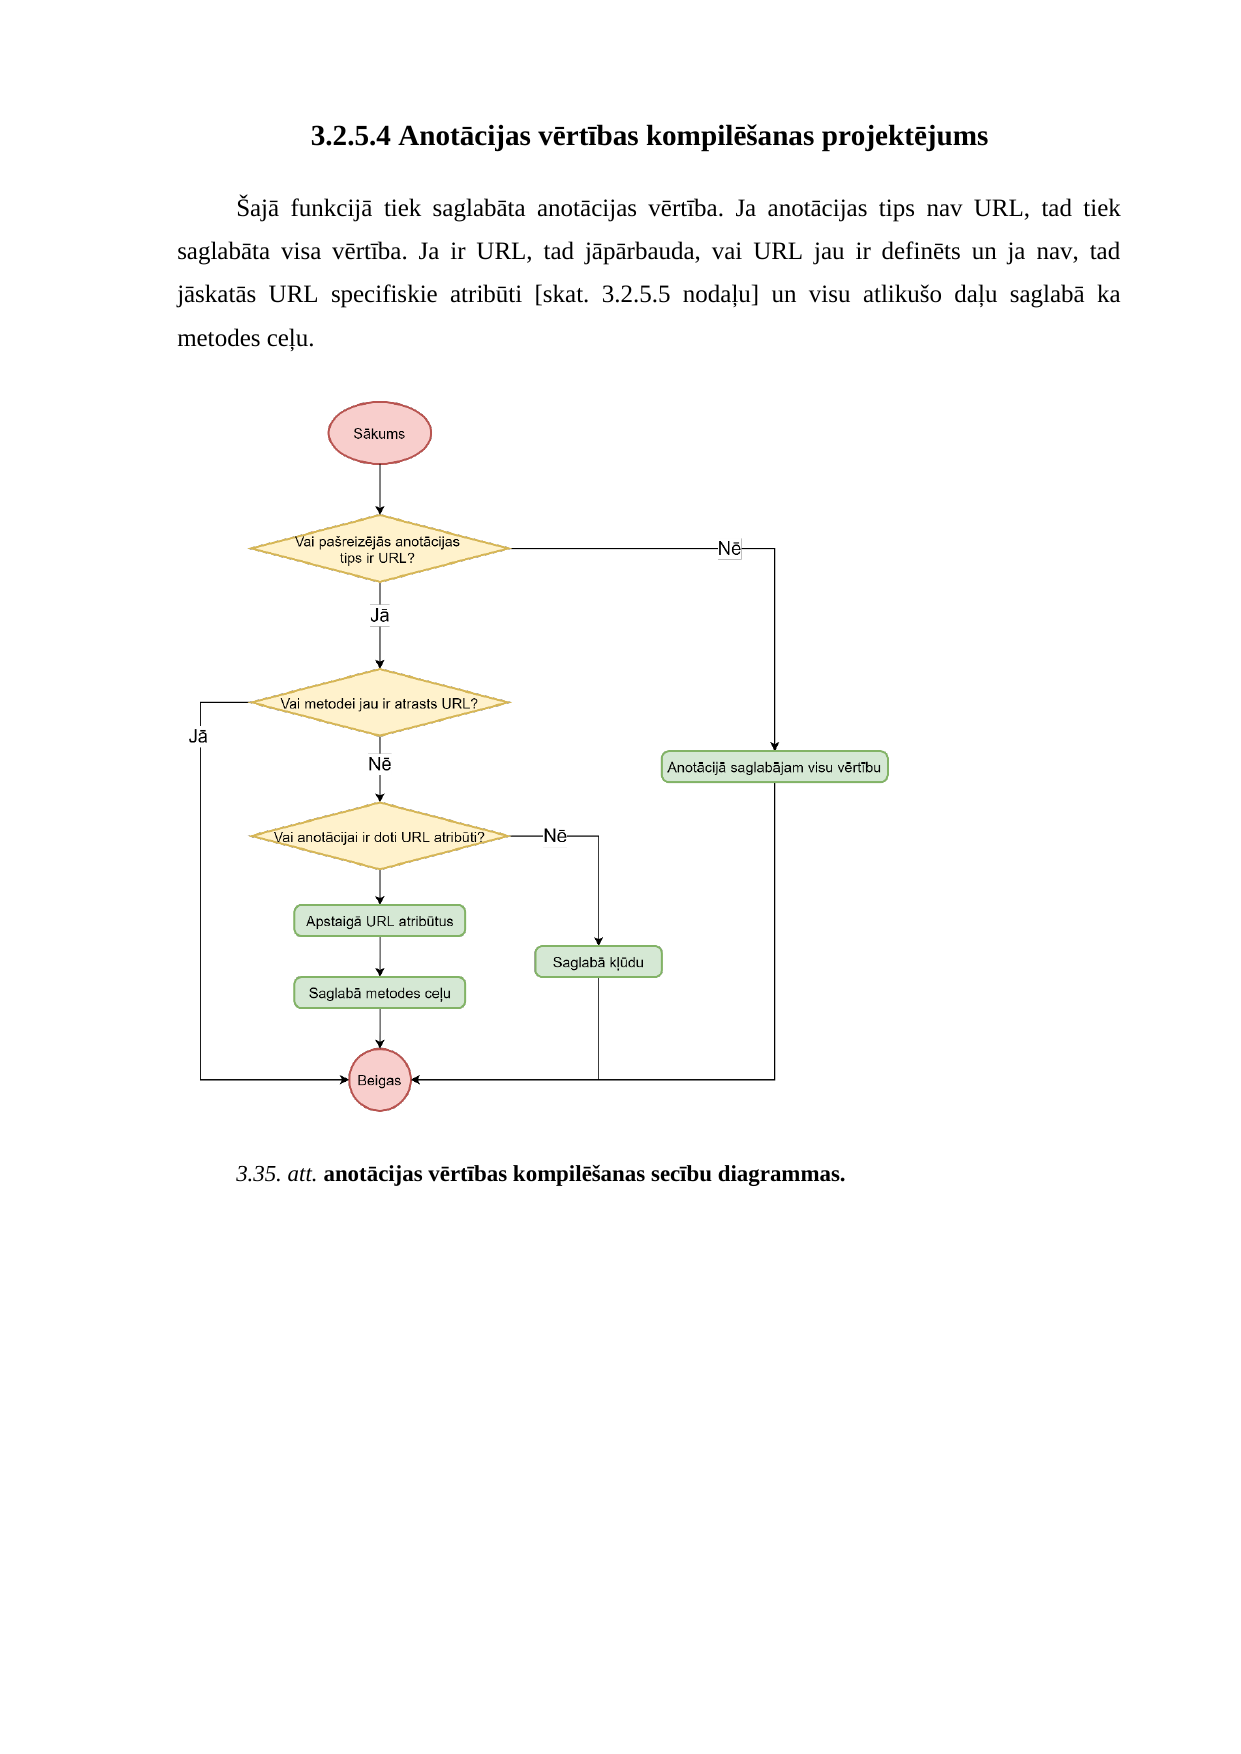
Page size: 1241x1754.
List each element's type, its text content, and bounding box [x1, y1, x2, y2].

text Šajā funkcijā tiek saglabāta anotācijas vērtība. Ja anotācijas tips nav URL, tad tiek saglabāta visa vērtība. Ja ir URL, tad jāpārbauda, vai URL jau ir definēts un ja nav, tad jāskatās URL specifiskie atribūti [skat. 3.2.5.5 nodaļu] un visu atlikušo daļu saglabā ka metodes ceļu. [177, 193, 1122, 351]
text 3.35. att. anotācijas vērtības kompilēšanas secību diagrammas. [177, 1160, 1122, 1186]
subtitle 3.2.5.4 Anotācijas vērtības kompilēšanas projektējums [177, 118, 1122, 152]
picture [177, 390, 898, 1121]
